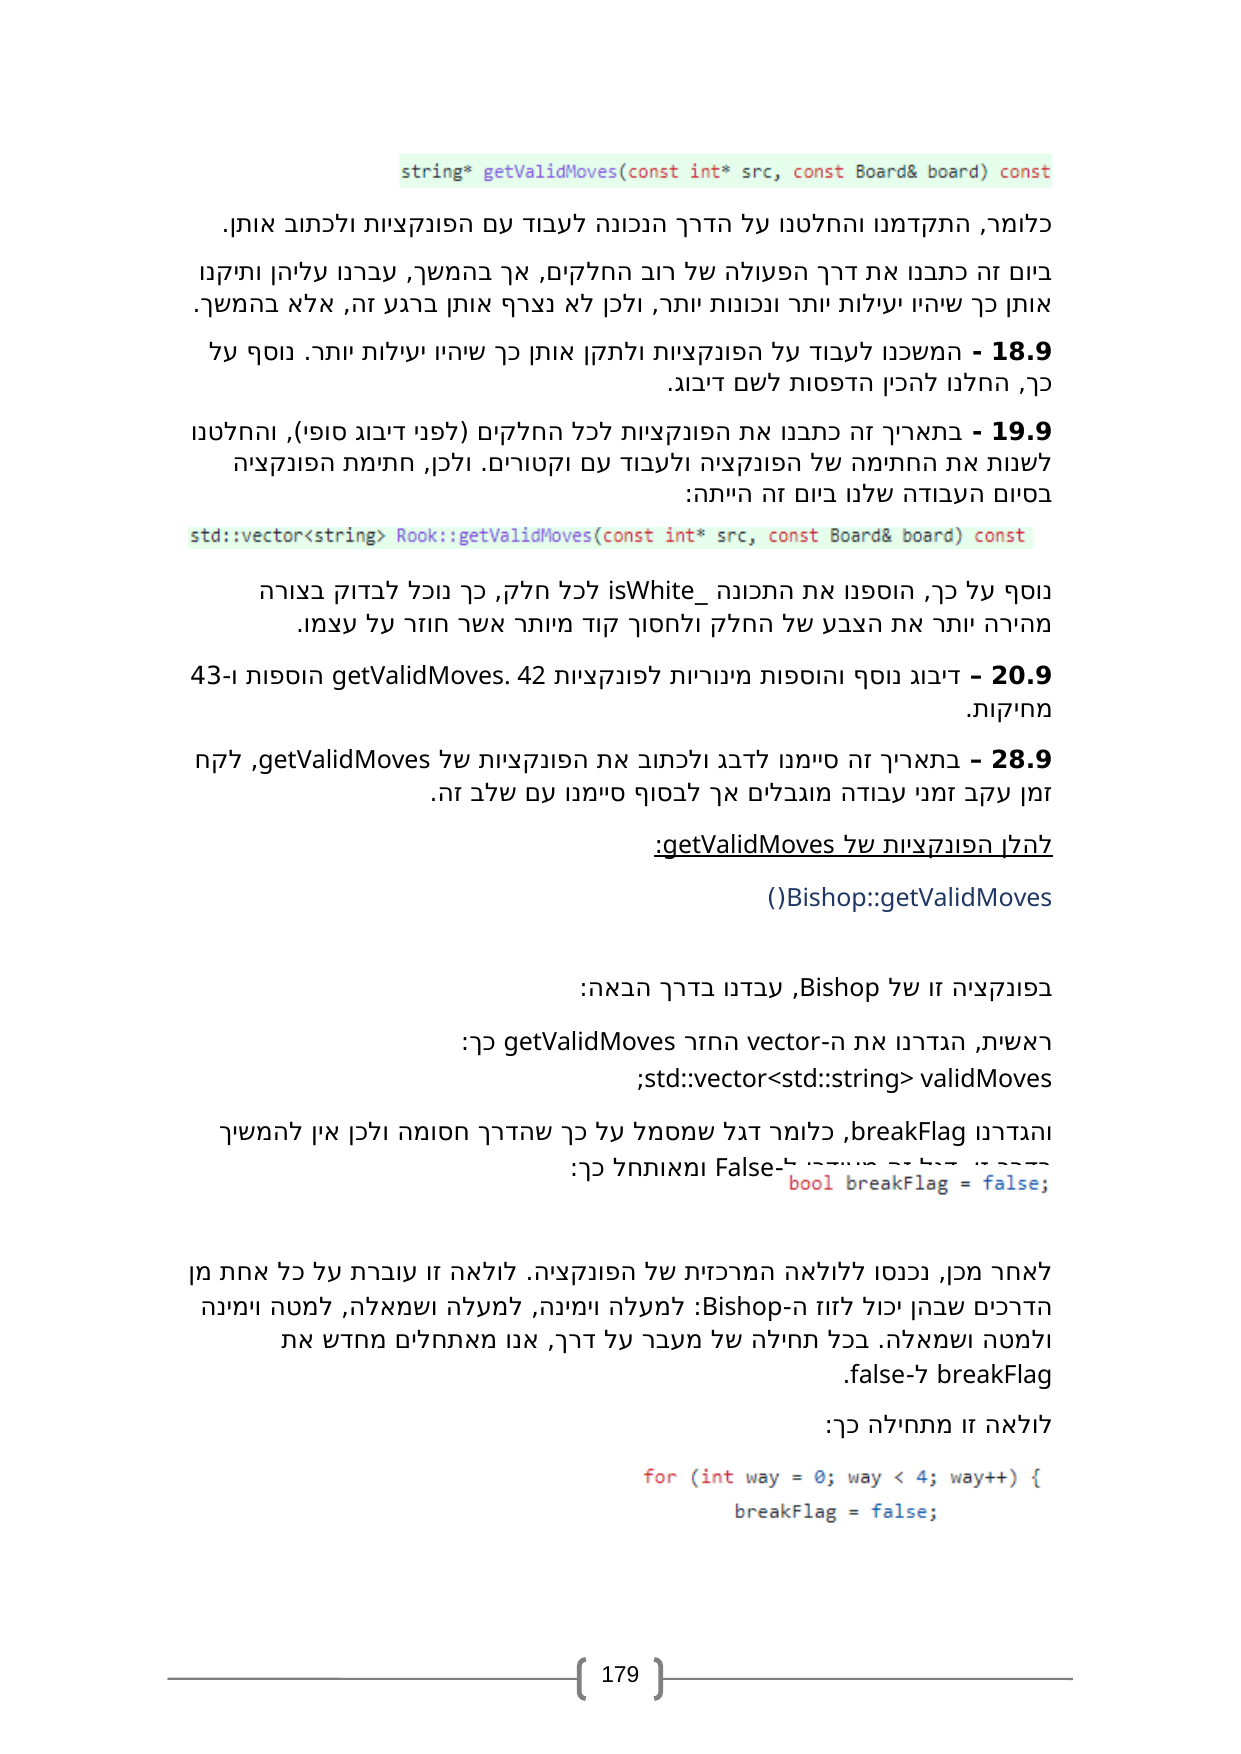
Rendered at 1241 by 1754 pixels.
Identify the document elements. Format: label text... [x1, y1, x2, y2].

text כלומר, התקדמנו והחלטנו על הדרך הנכונה לעבוד עם הפונקציות ולכתוב אותן. [187, 209, 1053, 239]
picture [399, 150, 1053, 191]
text ראשית, הגדרנו את ה-vector החזר getValidMoves כך: std::vector<std::string> validMoves; [187, 1023, 1053, 1094]
text נוסף על כך, הוספנו את התכונה _isWhite לכל חלק, כך נוכל לבדוק בצורה מהירה יותר את הצבע של החלק ולחסוך קוד מיותר אשר חוזר על עצמו. [187, 573, 1053, 638]
text Bishop::getValidMoves() [187, 880, 1053, 914]
text בפונקציה זו של Bishop, עבדנו בדרך הבאה: [187, 970, 1053, 1004]
text 19.9 - בתאריך זה כתבנו את הפונקציות לכל החלקים (לפני דיבוג סופי), והחלטנו לשנות את החתימה של הפונקציה ולעבוד עם וקטורים. ולכן, חתימת הפונקציה בסיום העבודה שלנו ביום זה הייתה: [187, 417, 1053, 509]
picture [187, 527, 1033, 549]
text לולאה זו מתחילה כך: [187, 1410, 1053, 1439]
picture [636, 1458, 1053, 1526]
text 20.9 – דיבוג נוסף והוספות מינוריות לפונקציות getValidMoves. 42 הוספות ו-43 מחיקות. [187, 657, 1053, 723]
text 18.9 - המשכנו לעבוד על הפונקציות ולתקן אותן כך שיהיו יעילות יותר. נוסף על כך, החלנו להכין הדפסות לשם דיבוג. [187, 337, 1053, 398]
text להלן הפונקציות של getValidMoves: [187, 826, 1053, 861]
text לאחר מכן, נכנסו ללולאה המרכזית של הפונקציה. לולאה זו עוברת על כל אחת מן הדרכים שבהן יכול לזוז ה-Bishop: למעלה וימינה, למעלה ושמאלה, למטה וימינה ולמטה ושמאלה. בכל תחילה של מעבר על דרך, אנו מאתחלים מחדש את breakFlag ל-false. [187, 1257, 1053, 1391]
picture [787, 1165, 1053, 1203]
text והגדרנו breakFlag, כלומר דגל שמסמל על כך שהדרך חסומה ולכן אין להמשיך בדרך זו. דגל זה מעודכן ל-False ומאותחל כך: [187, 1114, 1053, 1184]
text ביום זה כתבנו את דרך הפעולה של רוב החלקים, אך בהמשך, עברנו עליהן ותיקנו אותן כך שיהיו יעילות יותר ונכונות יותר, ולכן לא נצרף אותן ברגע זה, אלא בהמשך. [187, 258, 1053, 318]
text 28.9 – בתאריך זה סיימנו לדבג ולכתוב את הפונקציות של getValidMoves, לקח זמן עקב זמני עבודה מוגבלים אך לבסוף סיימנו עם שלב זה. [187, 742, 1053, 807]
